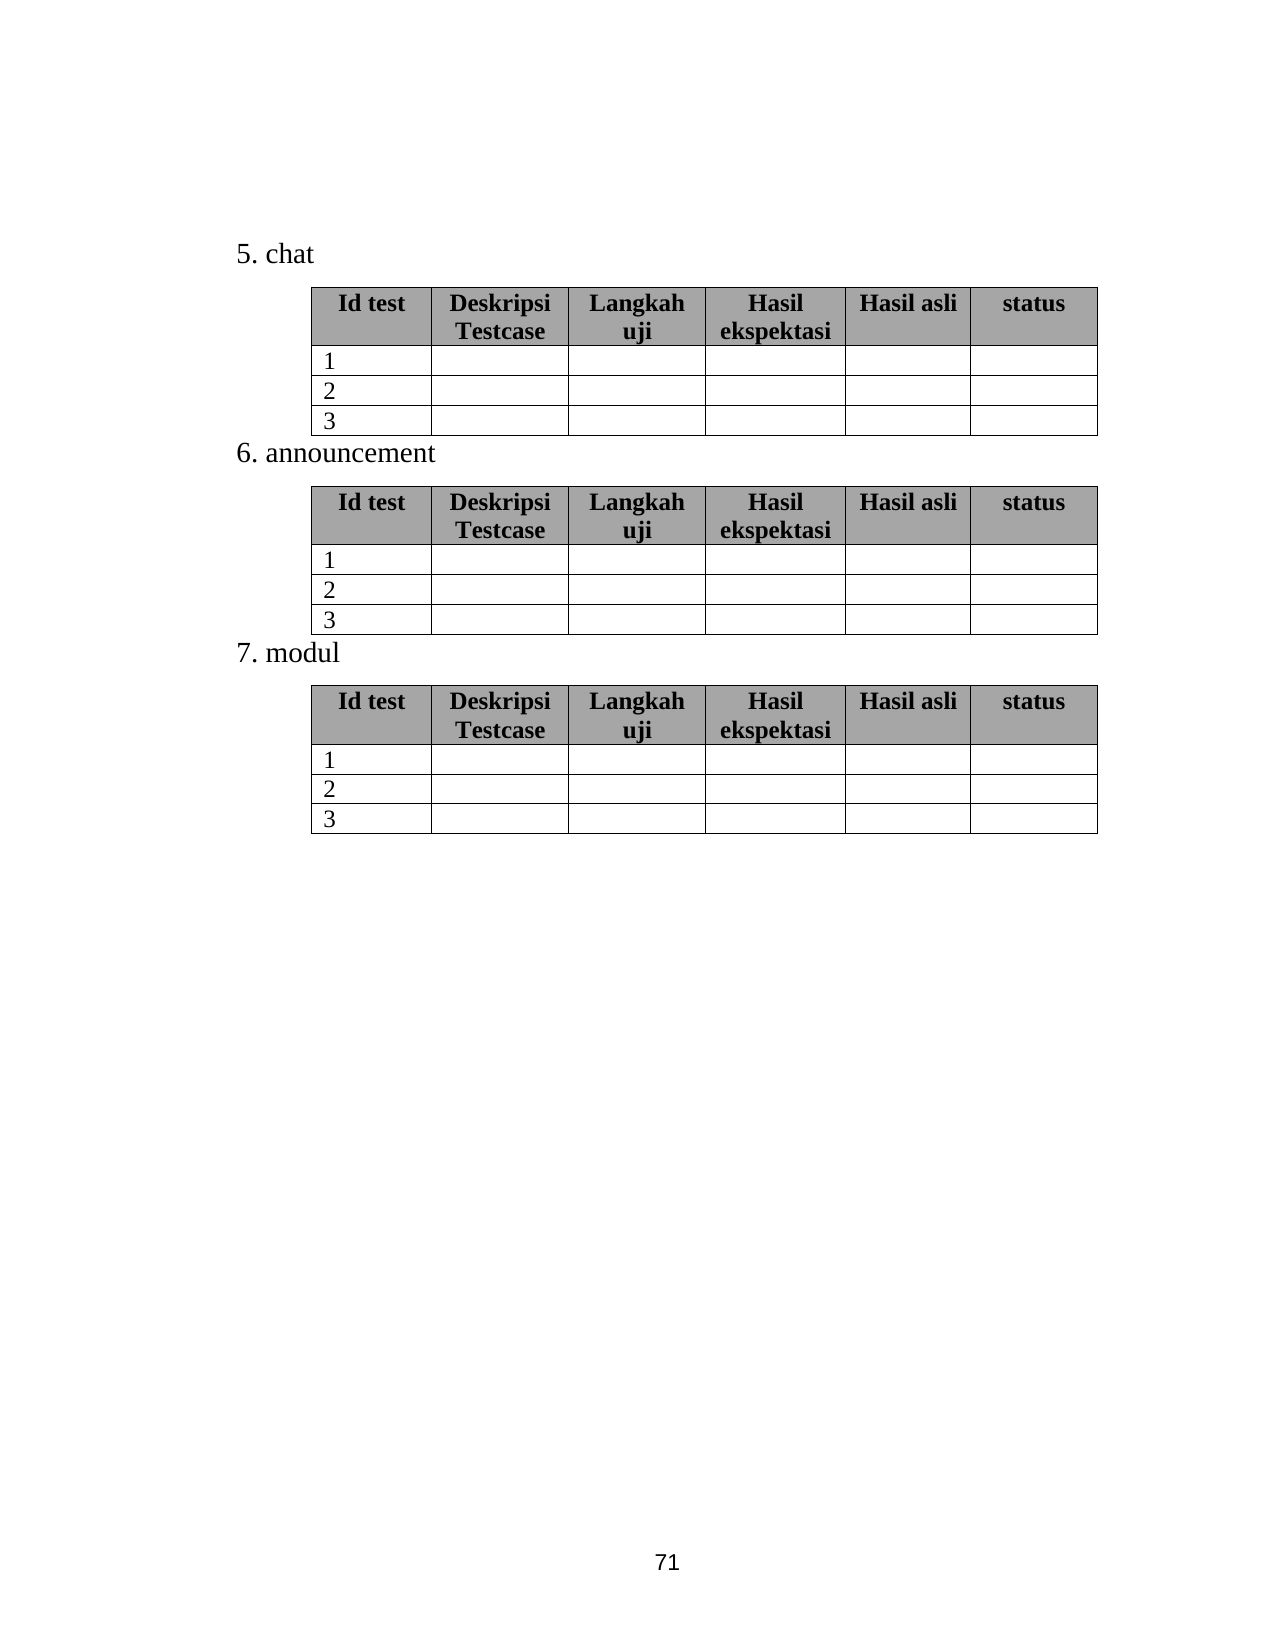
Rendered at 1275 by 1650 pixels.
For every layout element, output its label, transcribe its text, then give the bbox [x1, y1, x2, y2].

table_cell 2 [312, 775, 431, 803]
table_header status [971, 487, 1097, 544]
table_cell [706, 575, 845, 604]
text 7. modul [236, 635, 1098, 668]
table_cell 1 [312, 346, 431, 375]
table_header Deskripsi Testcase [432, 686, 568, 744]
table_cell [706, 605, 845, 634]
table_cell [706, 376, 845, 405]
table_cell [846, 745, 970, 773]
table_cell 1 [312, 745, 431, 773]
table_cell 1 [312, 545, 431, 574]
table_cell [971, 545, 1097, 574]
table_cell [971, 775, 1097, 803]
table_cell [569, 745, 705, 773]
text 5. chat [236, 236, 1098, 270]
table_header Langkah uji [569, 686, 705, 744]
table_header Langkah uji [569, 487, 705, 544]
table_cell [432, 804, 568, 833]
table_cell [569, 775, 705, 803]
table_cell [971, 605, 1097, 634]
table_cell [846, 575, 970, 604]
table_cell [971, 406, 1097, 434]
table_cell [569, 575, 705, 604]
table_cell [432, 775, 568, 803]
table_header Deskripsi Testcase [432, 288, 568, 345]
table_cell [432, 346, 568, 375]
table_header Hasil asli [846, 686, 970, 744]
table_cell [846, 605, 970, 634]
table_cell [432, 605, 568, 634]
table_cell [569, 605, 705, 634]
table_header Hasil asli [846, 288, 970, 345]
table_cell [706, 346, 845, 375]
table_header Langkah uji [569, 288, 705, 345]
table_cell [706, 745, 845, 773]
table_header Deskripsi Testcase [432, 487, 568, 544]
table_header status [971, 686, 1097, 744]
table_cell 3 [312, 605, 431, 634]
table_header Hasil ekspektasi [706, 487, 845, 544]
table_cell [846, 804, 970, 833]
table_header Id test [312, 686, 431, 744]
table_cell [569, 376, 705, 405]
table_header Id test [312, 288, 431, 345]
table_cell [432, 545, 568, 574]
table_header Hasil ekspektasi [706, 288, 845, 345]
table_cell [706, 775, 845, 803]
table_cell [706, 804, 845, 833]
table_cell 2 [312, 376, 431, 405]
table_cell [569, 804, 705, 833]
table_cell [971, 376, 1097, 405]
table_cell [846, 775, 970, 803]
table_cell [706, 545, 845, 574]
table_cell [432, 575, 568, 604]
table_cell [432, 376, 568, 405]
table_cell [971, 745, 1097, 773]
table_cell 3 [312, 804, 431, 833]
table_cell [569, 346, 705, 375]
table_cell [846, 346, 970, 375]
table_cell [971, 346, 1097, 375]
table_cell 3 [312, 406, 431, 434]
table_header status [971, 288, 1097, 345]
table_header Hasil ekspektasi [706, 686, 845, 744]
table_header Hasil asli [846, 487, 970, 544]
table_cell [432, 406, 568, 434]
table_cell [706, 406, 845, 434]
table_cell [846, 376, 970, 405]
table_cell [971, 575, 1097, 604]
text 6. announcement [236, 436, 1098, 469]
table_header Id test [312, 487, 431, 544]
table_cell [846, 406, 970, 434]
table_cell [971, 804, 1097, 833]
table_cell [569, 406, 705, 434]
table_cell 2 [312, 575, 431, 604]
table_cell [432, 745, 568, 773]
table_cell [569, 545, 705, 574]
table_cell [846, 545, 970, 574]
